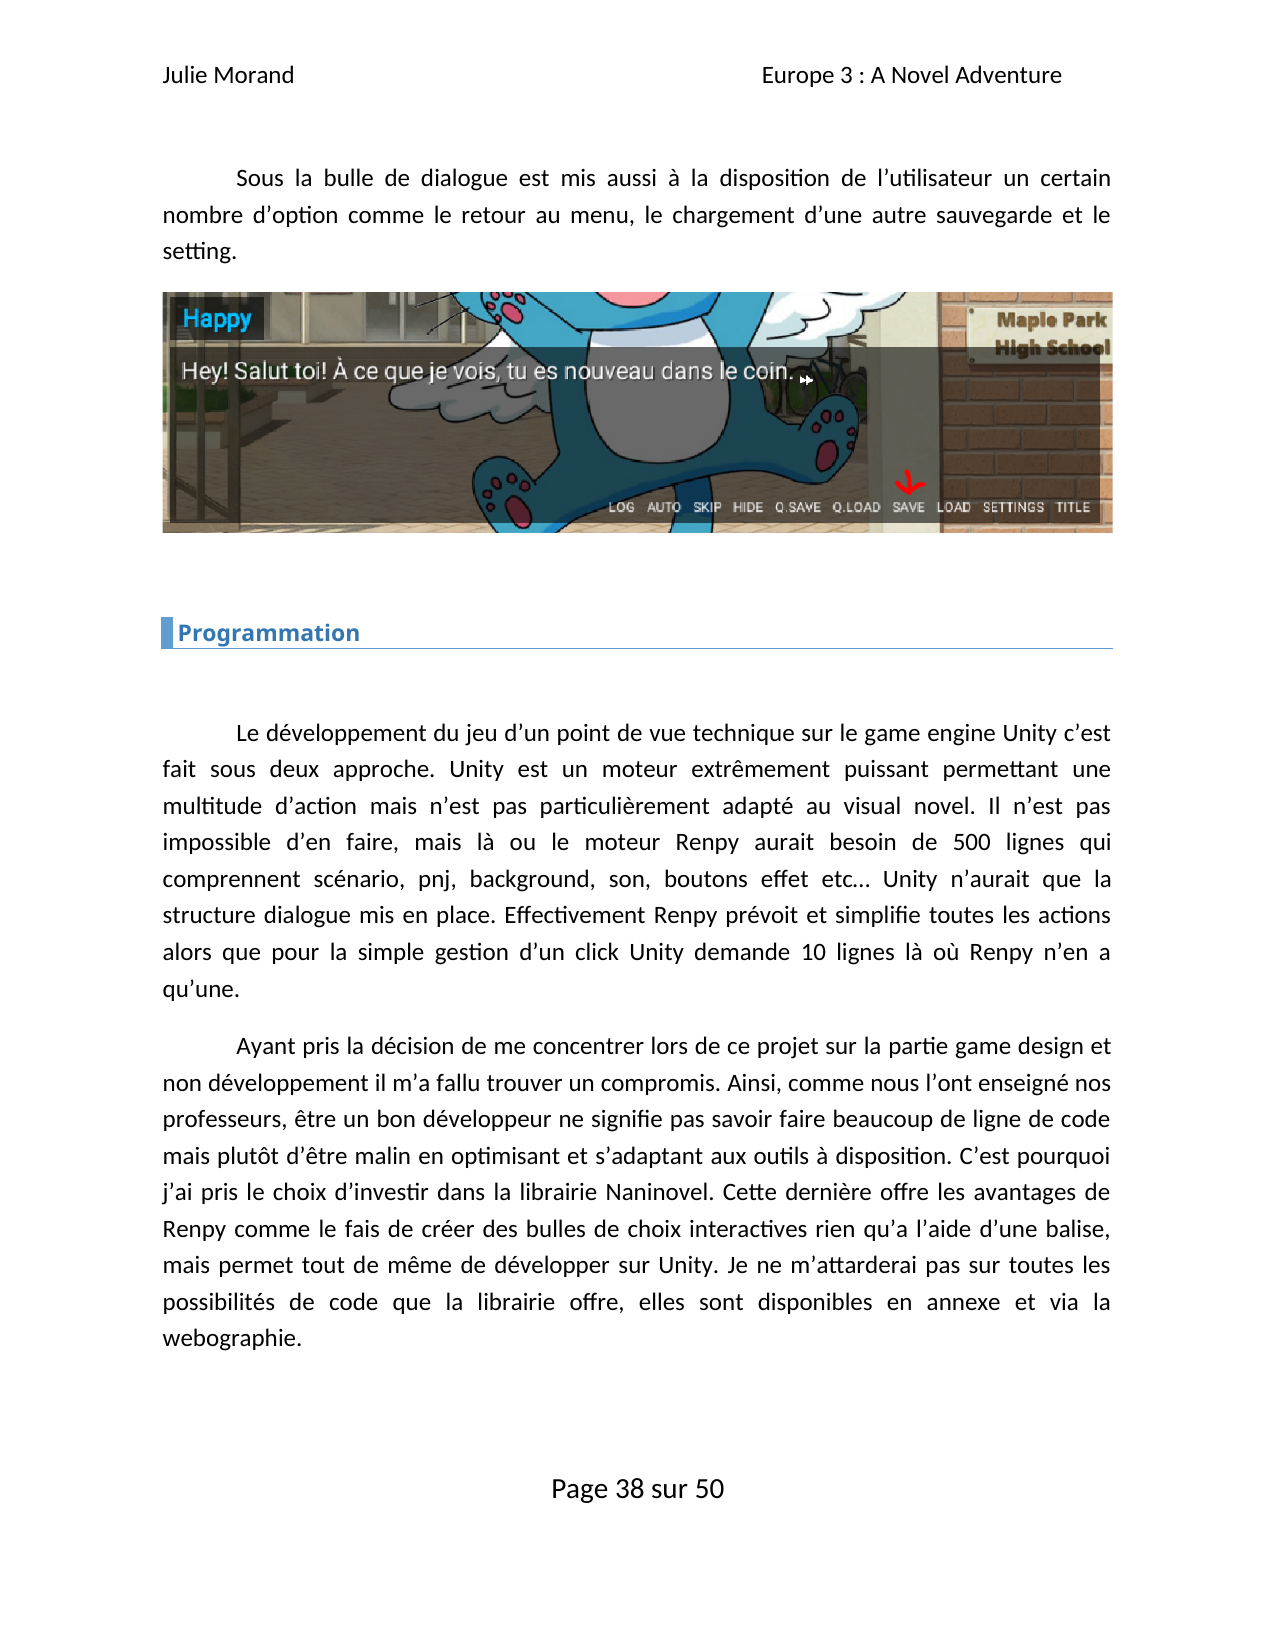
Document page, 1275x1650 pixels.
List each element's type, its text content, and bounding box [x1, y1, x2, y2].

picture [162, 292, 1113, 533]
text Ayant pris la décision de me concentrer lors de ce projet sur la partie game design et non développement il m’a fallu trouver un compromis. Ainsi, comme nous l’ont enseigné nos professeurs, être un bon développeur ne signifie pas savoir faire beaucoup de ligne de code mais plutôt d’être malin en optimisant et s’adaptant aux outils à disposition. C’est pourquoi j’ai pris le choix d’investir dans la librairie Naninovel. Cette dernière offre les avantages de Renpy comme le fais de créer des bulles de choix interactives rien qu’a l’aide d’une balise, mais permet tout de même de développer sur Unity. Je ne m’attarderai pas sur toutes les possibilités de code que la librairie offre, elles sont disponibles en annexe et via la webographie. [162, 1030, 1113, 1353]
subtitle Programmation [173, 617, 1113, 648]
text Sous la bulle de dialogue est mis aussi à la disposition de l’utilisateur un certain nombre d’option comme le retour au menu, le chargement d’une autre sauvegarde et le setting. [162, 162, 1113, 266]
text Le développement du jeu d’un point de vue technique sur le game engine Unity c’est fait sous deux approche. Unity est un moteur extrêmement puissant permettant une multitude d’action mais n’est pas particulièrement adapté au visual novel. Il n’est pas impossible d’en faire, mais là ou le moteur Renpy aurait besoin de 500 lignes qui comprennent scénario, pnj, background, son, boutons effet etc… Unity n’aurait que la structure dialogue mis en place. Effectivement Renpy prévoit et simplifie toutes les actions alors que pour la simple gestion d’un click Unity demande 10 lignes là où Renpy n’en a qu’une. [162, 717, 1113, 1003]
